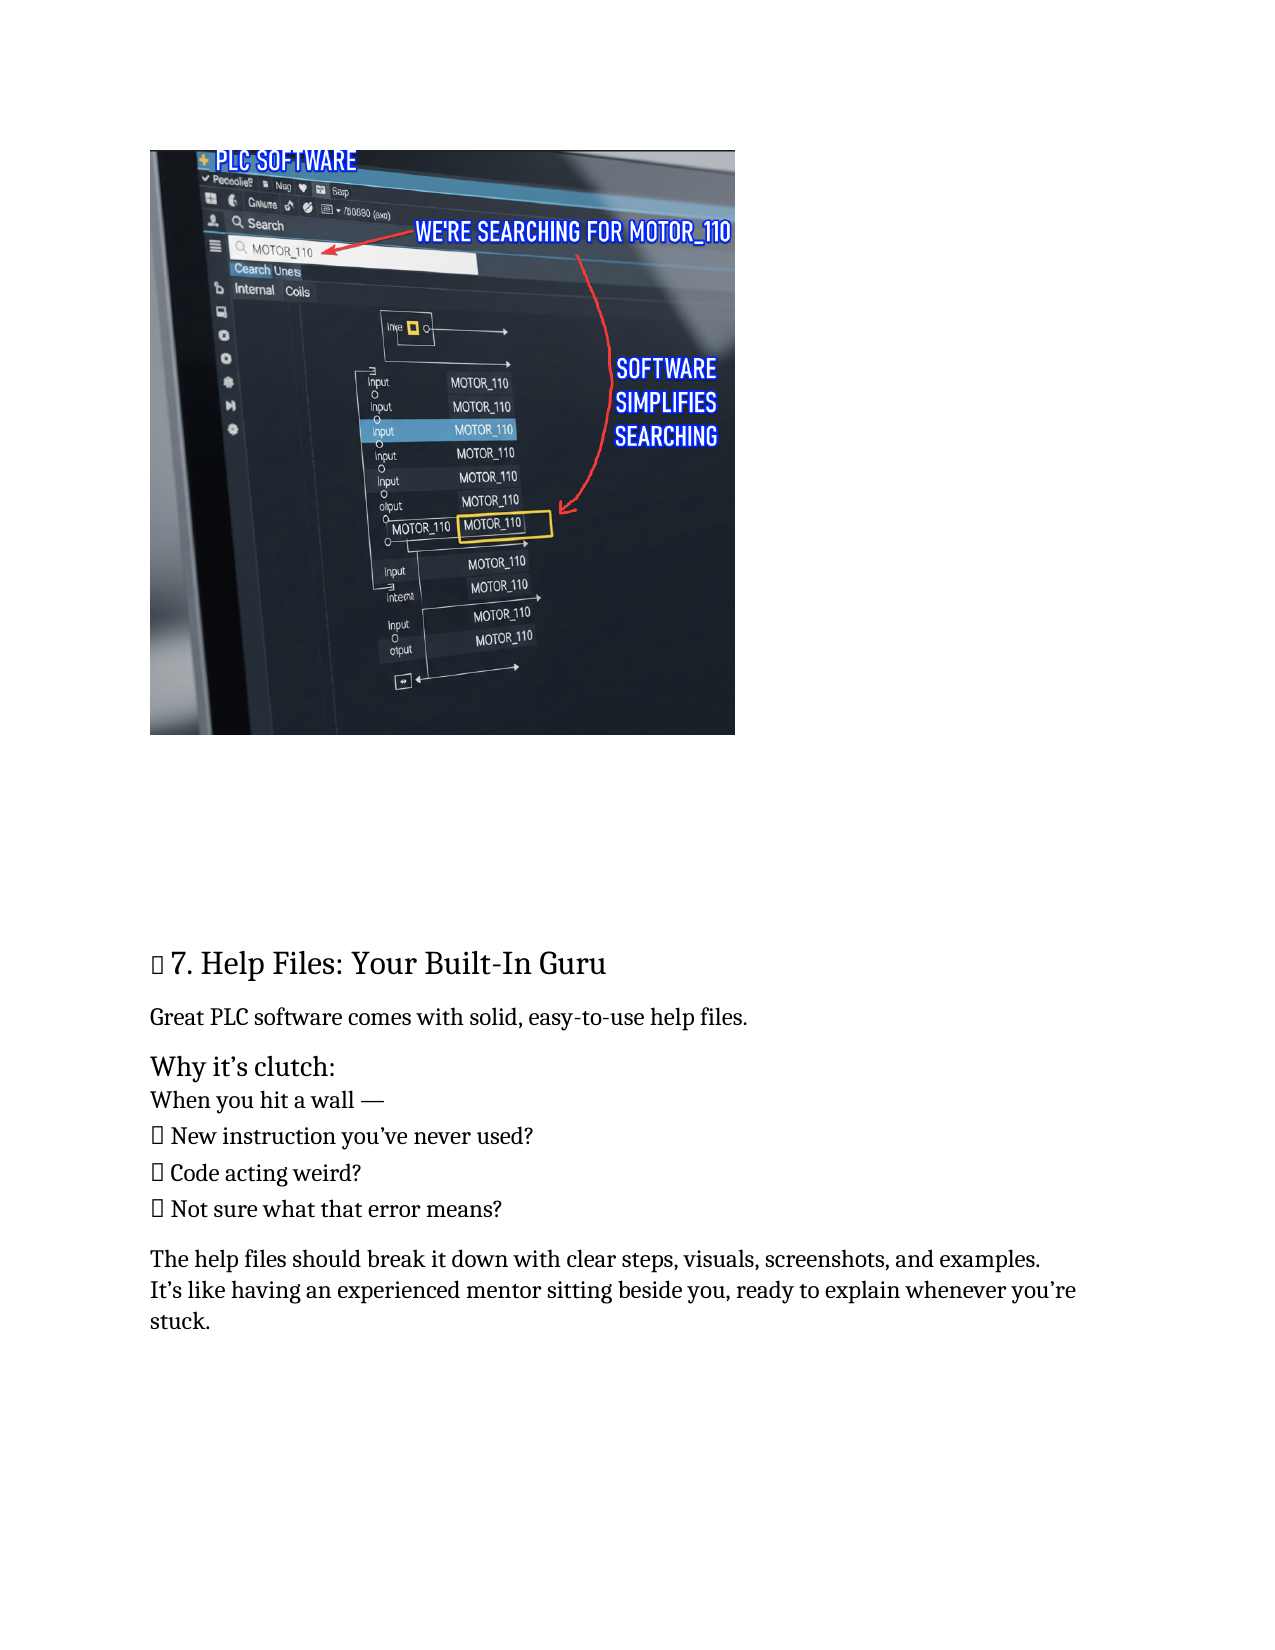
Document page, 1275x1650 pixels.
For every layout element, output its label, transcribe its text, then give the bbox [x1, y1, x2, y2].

text The help files should break it down with clear steps, visuals, screenshots, and examples. It’s like having an experienced mentor sitting beside you, ready to explain whenever you’re stuck. [150, 1244, 1125, 1335]
text Why it’s clutch: When you hit a wall — ✅ New instruction you’ve never used? ✅ Code acting weird? ✅ Not sure what that error means? [150, 1050, 1125, 1225]
text 📖 7. Help Files: Your Built-In Guru [150, 944, 1125, 983]
text Great PLC software comes with solid, easy-to-use help files. [150, 1003, 1125, 1031]
picture [150, 150, 735, 735]
